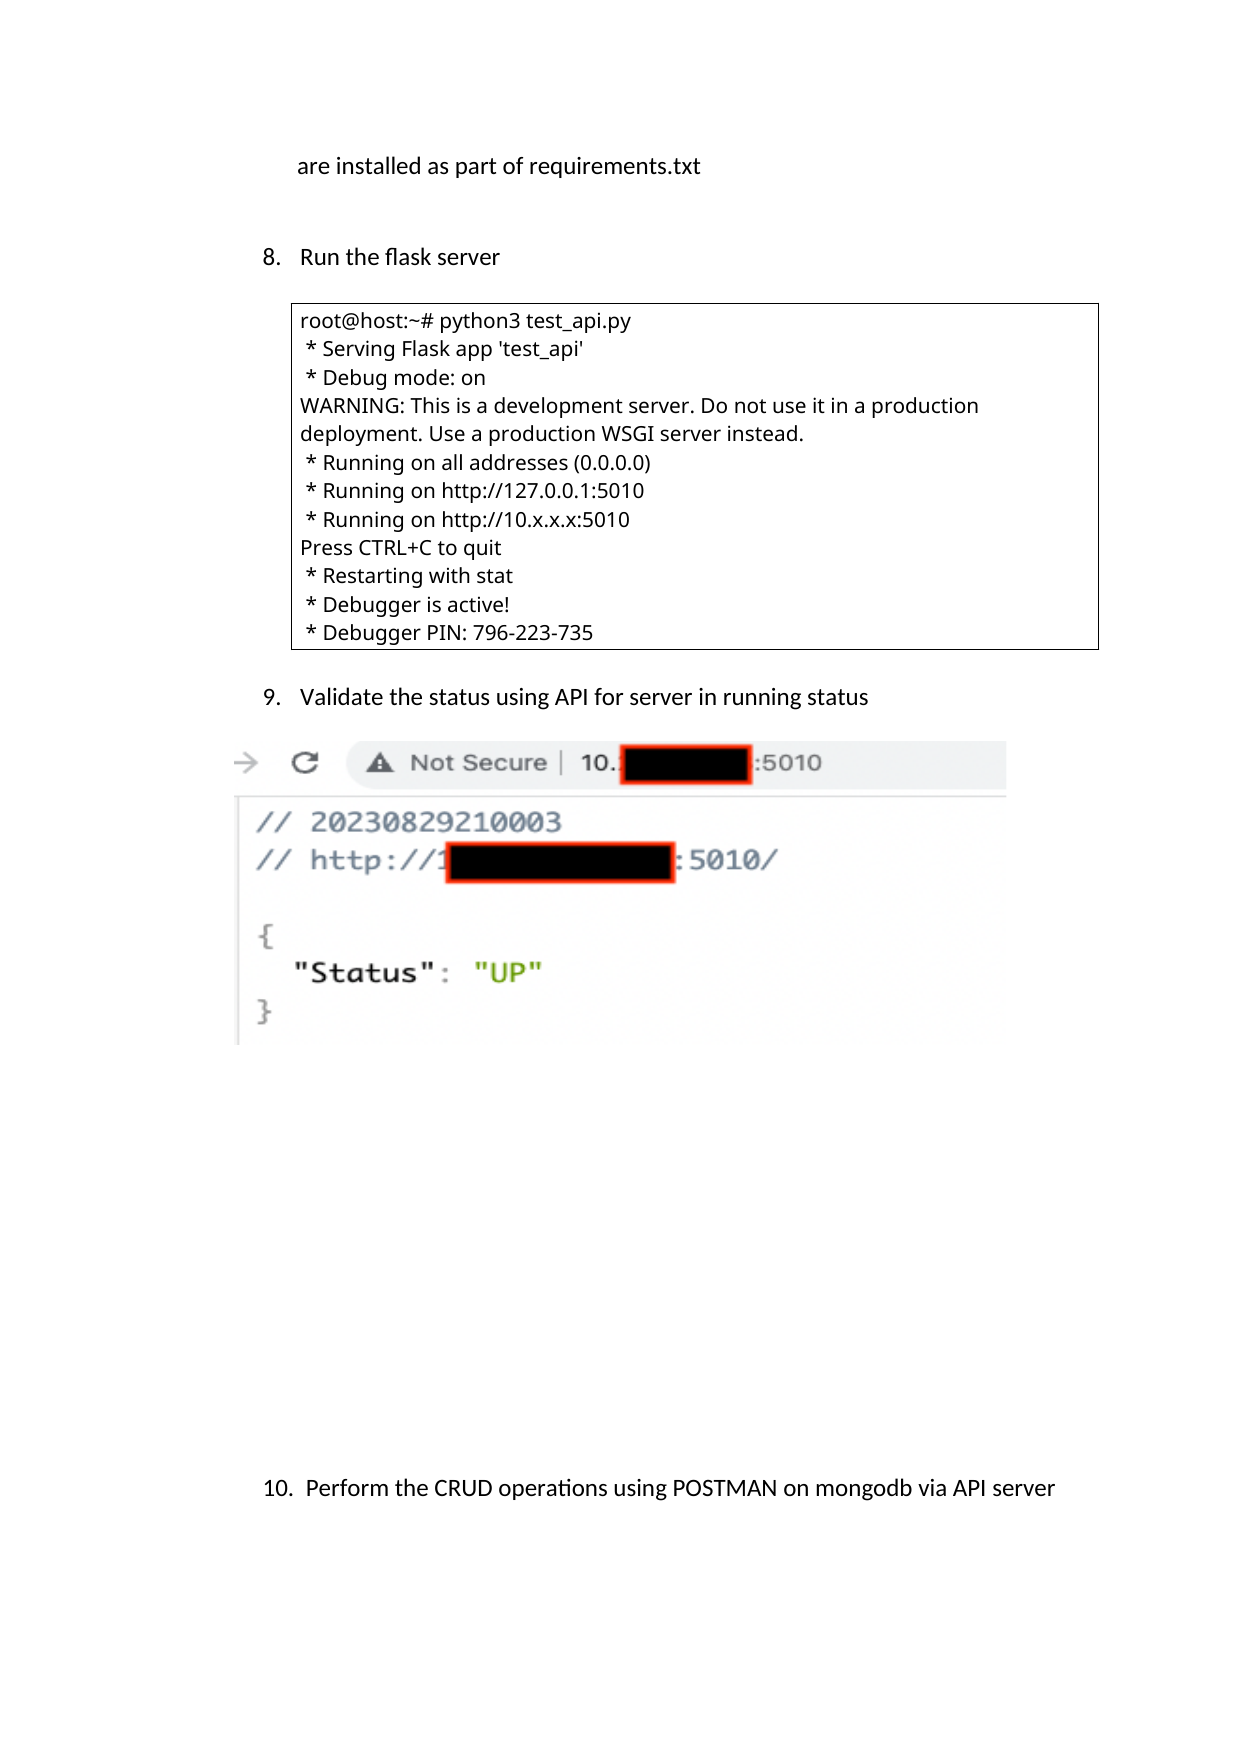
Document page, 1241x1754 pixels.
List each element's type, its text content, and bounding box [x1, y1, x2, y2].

list Press CTRL+C to quit [292, 530, 1098, 558]
list WARNING: This is a development server. Do not use it in a production deployment. Use a production WSGI server instead. [292, 388, 1098, 445]
text are installed as part of requirements.txt [150, 150, 1090, 181]
list * Serving Flask app 'test_api' [292, 331, 1098, 359]
list * Debugger PIN: 796-223-735 [292, 615, 1098, 649]
picture [234, 741, 1007, 1045]
list Run the flask server [262, 242, 1090, 272]
list * Restarting with stat [292, 558, 1098, 587]
list root@host:~# python3 test_api.py [292, 304, 1098, 331]
list * Debug mode: on [292, 359, 1098, 388]
list * Running on http://127.0.0.1:5010 [292, 473, 1098, 502]
list Validate the status using API for server in running status [262, 681, 1090, 711]
list * Debugger is active! [292, 587, 1098, 615]
list * Running on http://10.x.x.x:5010 [292, 502, 1098, 530]
list Perform the CRUD operations using POSTMAN on mongodb via API server [262, 1472, 1090, 1502]
list * Running on all addresses (0.0.0.0) [292, 445, 1098, 473]
